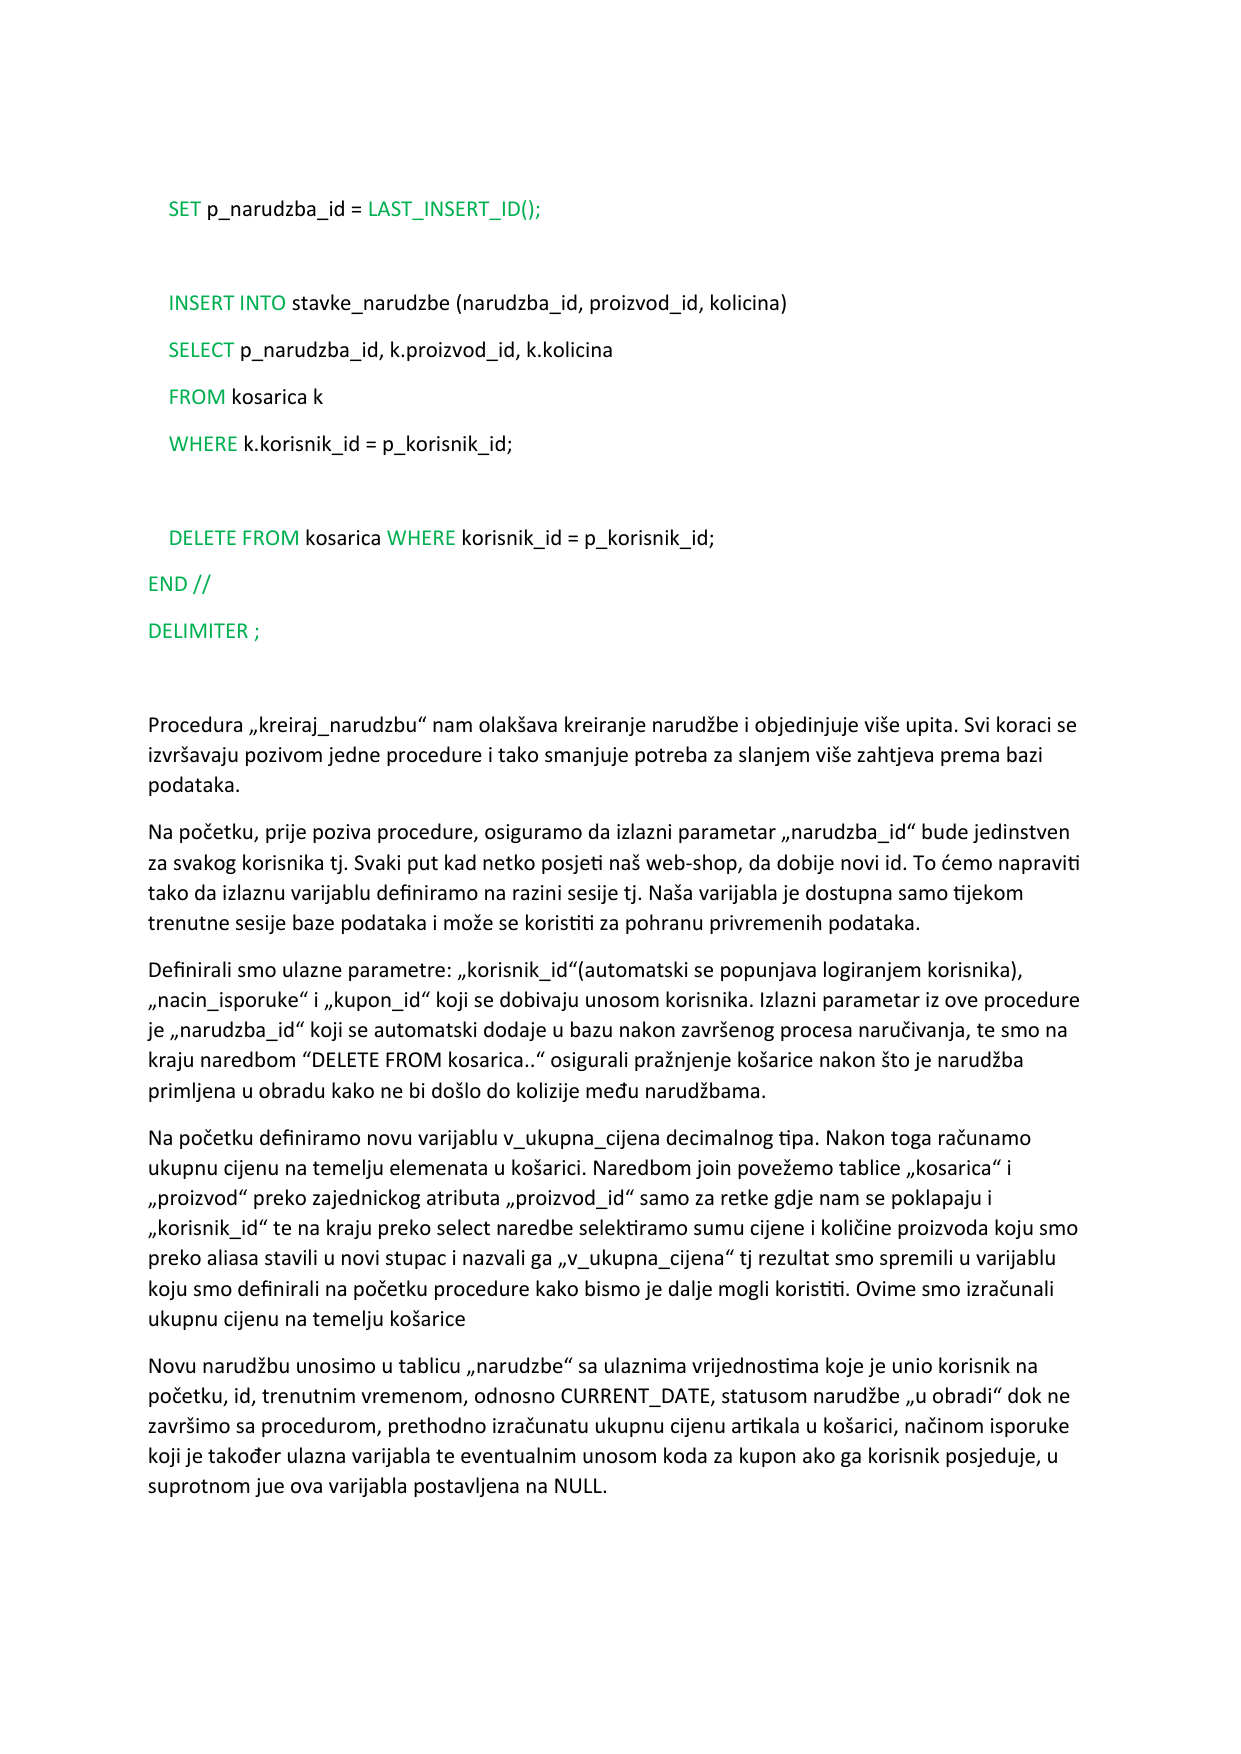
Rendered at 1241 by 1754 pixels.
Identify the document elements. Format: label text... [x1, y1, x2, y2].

text Na početku, prije poziva procedure, osiguramo da izlazni parametar „narudzba_id“ bude jedinstven za svakog korisnika tj. Svaki put kad netko posjeti naš web-shop, da dobije novi id. To ćemo napraviti tako da izlaznu varijablu definiramo na razini sesije tj. Naša varijabla je dostupna samo tijekom trenutne sesije baze podataka i može se koristiti za pohranu privremenih podataka. [148, 817, 1093, 936]
text SET p_narudzba_id = LAST_INSERT_ID(); [148, 194, 1093, 222]
text SELECT p_narudzba_id, k.proizvod_id, k.kolicina [148, 335, 1093, 363]
text INSERT INTO stavke_narudzbe (narudzba_id, proizvod_id, kolicina) [148, 288, 1093, 316]
text DELIMITER ; [148, 616, 1093, 644]
text FROM kosarica k [148, 382, 1093, 410]
text Na početku definiramo novu varijablu v_ukupna_cijena decimalnog tipa. Nakon toga računamo ukupnu cijenu na temelju elemenata u košarici. Naredbom join povežemo tablice „kosarica“ i „proizvod“ preko zajednickog atributa „proizvod_id“ samo za retke gdje nam se poklapaju i „korisnik_id“ te na kraju preko select naredbe selektiramo sumu cijene i količine proizvoda koju smo preko aliasa stavili u novi stupac i nazvali ga „v_ukupna_cijena“ tj rezultat smo spremili u varijablu koju smo definirali na početku procedure kako bismo je dalje mogli koristiti. Ovime smo izračunali ukupnu cijenu na temelju košarice [148, 1123, 1093, 1332]
text DELETE FROM kosarica WHERE korisnik_id = p_korisnik_id; [148, 523, 1093, 551]
text WHERE k.korisnik_id = p_korisnik_id; [148, 429, 1093, 457]
text Procedura „kreiraj_narudzbu“ nam olakšava kreiranje narudžbe i objedinjuje više upita. Svi koraci se izvršavaju pozivom jedne procedure i tako smanjuje potreba za slanjem više zahtjeva prema bazi podataka. [148, 710, 1093, 798]
text Novu narudžbu unosimo u tablicu „narudzbe“ sa ulaznima vrijednostima koje je unio korisnik na početku, id, trenutnim vremenom, odnosno CURRENT_DATE, statusom narudžbe „u obradi“ dok ne završimo sa procedurom, prethodno izračunatu ukupnu cijenu artikala u košarici, načinom isporuke koji je također ulazna varijabla te eventualnim unosom koda za kupon ako ga korisnik posjeduje, u suprotnom jue ova varijabla postavljena na NULL. [148, 1351, 1093, 1499]
text END // [148, 569, 1093, 597]
text Definirali smo ulazne parametre: „korisnik_id“(automatski se popunjava logiranjem korisnika), „nacin_isporuke“ i „kupon_id“ koji se dobivaju unosom korisnika. Izlazni parametar iz ove procedure je „narudzba_id“ koji se automatski dodaje u bazu nakon završenog procesa naručivanja, te smo na kraju naredbom “DELETE FROM kosarica..“ osigurali pražnjenje košarice nakon što je narudžba primljena u obradu kako ne bi došlo do kolizije među narudžbama. [148, 955, 1093, 1104]
